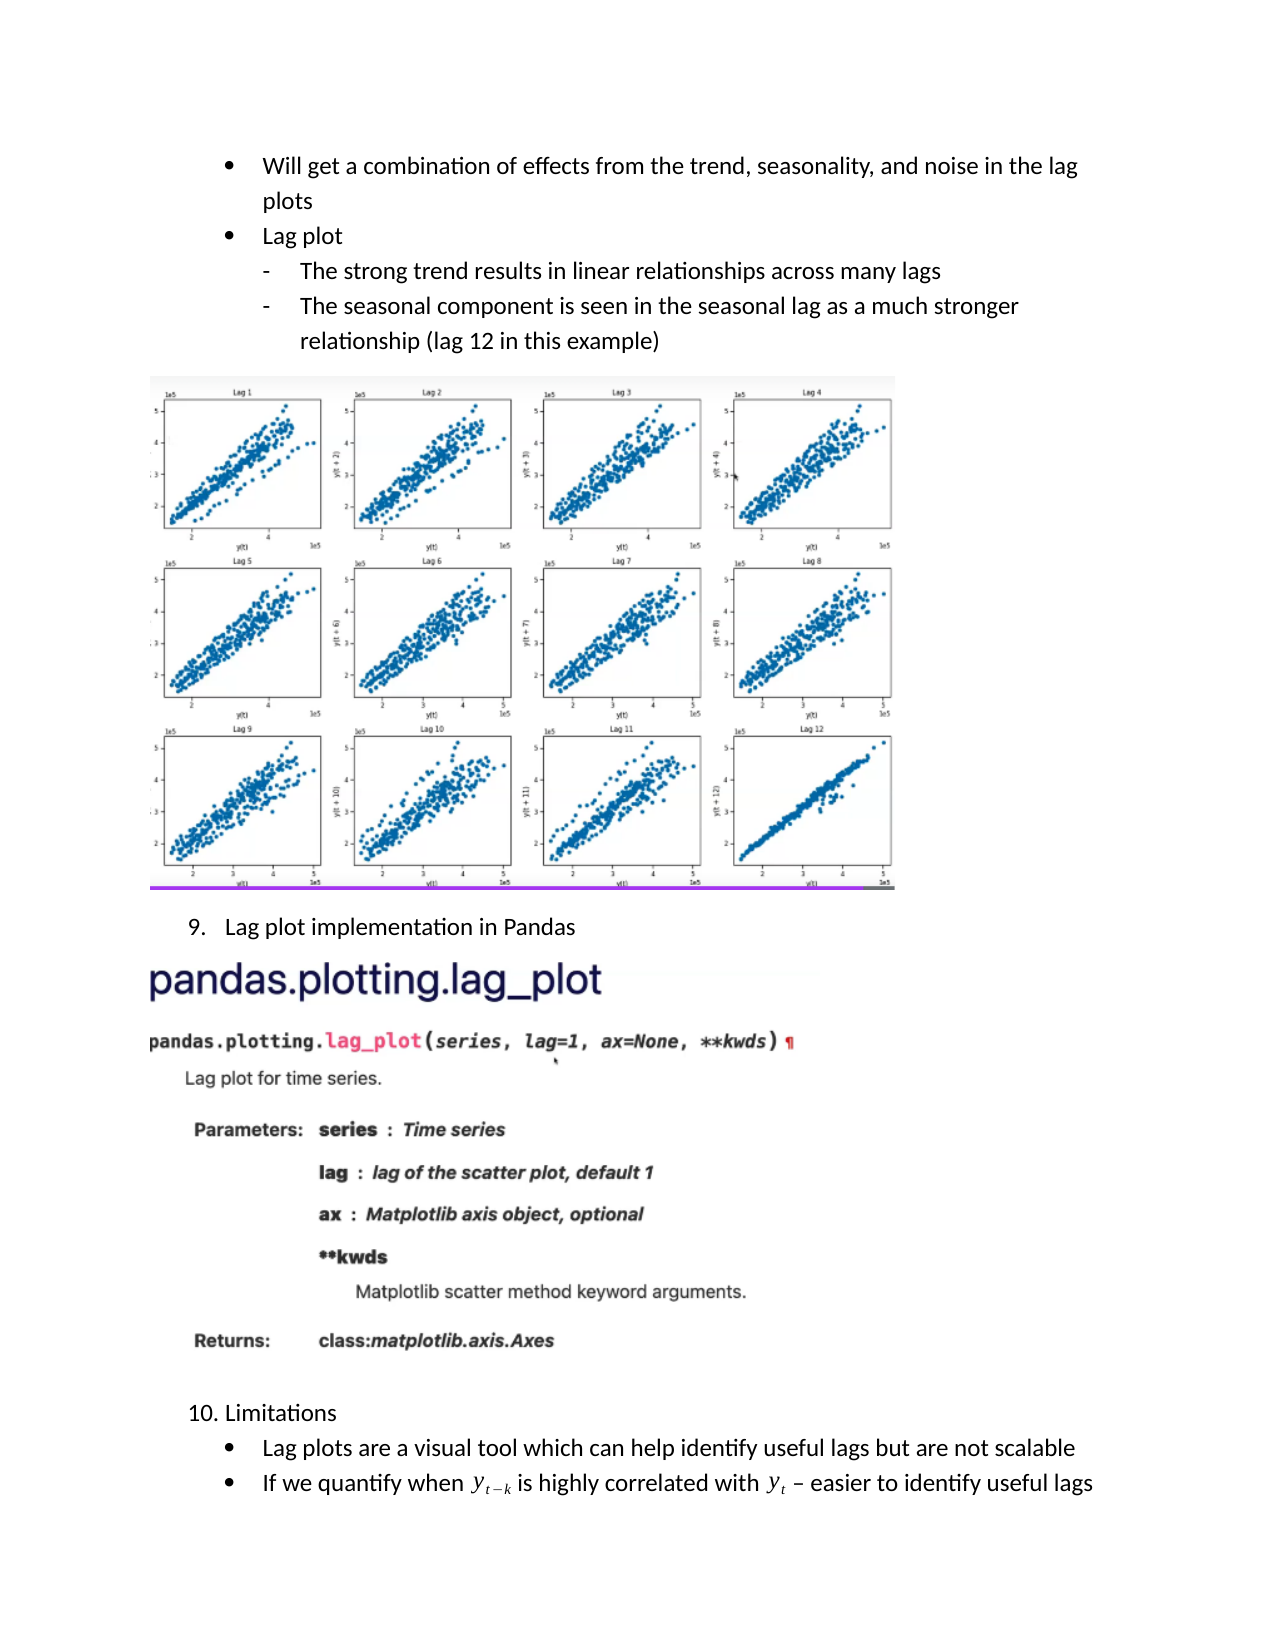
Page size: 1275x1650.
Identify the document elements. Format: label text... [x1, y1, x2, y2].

list The seasonal component is seen in the seasonal lag as a much stronger relationship (lag 12 in this example) [262, 290, 1125, 356]
list If we quantify when is highly correlated with – easier to identify useful lags [225, 1467, 1125, 1498]
list Will get a combination of effects from the trend, seasonality, and noise in the lag plots [225, 150, 1125, 216]
list The strong trend results in linear relationships across many lags [262, 255, 1125, 286]
list Lag plot implementation in Pandas [187, 911, 1125, 941]
list Lag plots are a visual tool which can help identify useful lags but are not scalable [225, 1432, 1125, 1462]
list Lag plot [225, 220, 1125, 251]
picture [150, 376, 896, 890]
list Limitations [187, 1397, 1125, 1427]
picture [150, 962, 821, 1376]
